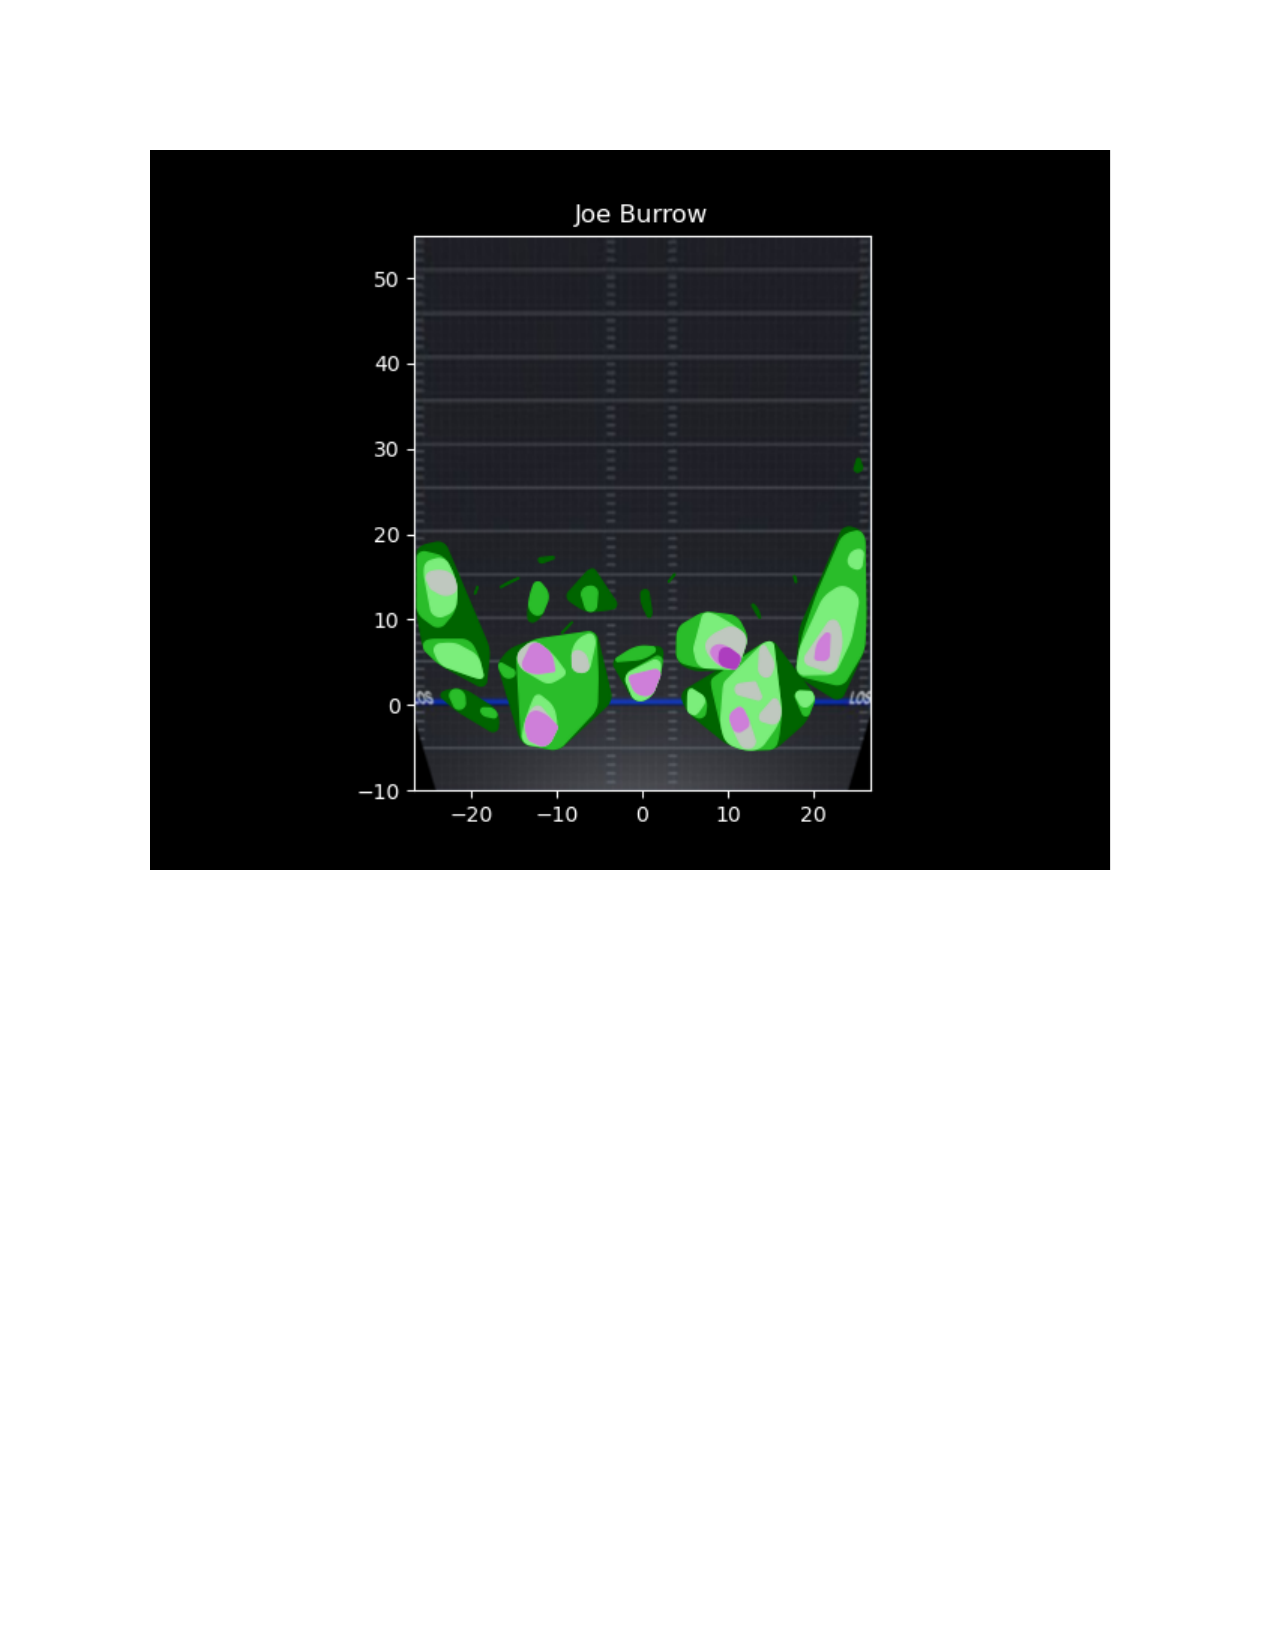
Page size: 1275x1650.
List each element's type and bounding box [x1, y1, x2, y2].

picture [150, 150, 1110, 870]
